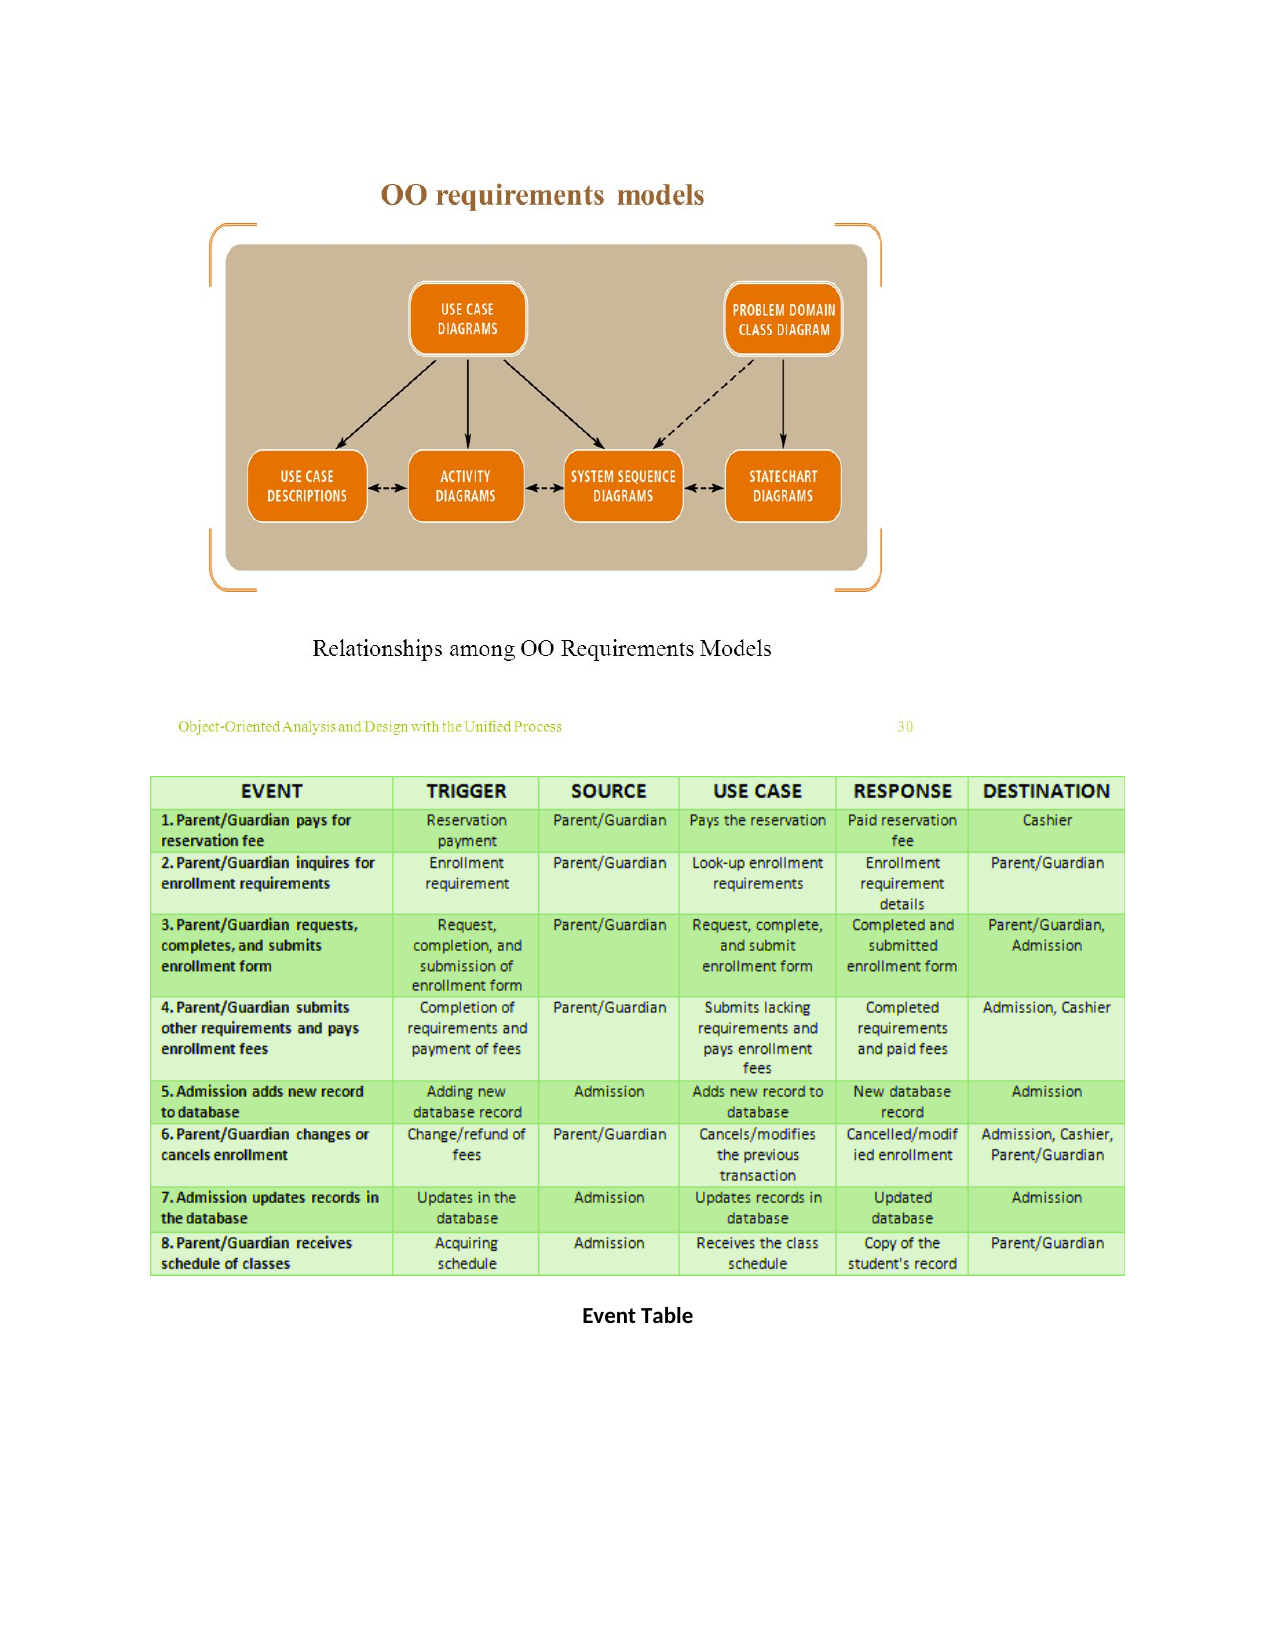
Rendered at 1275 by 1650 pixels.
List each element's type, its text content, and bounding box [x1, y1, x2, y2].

picture [150, 776, 1125, 1276]
text Event Table [150, 1301, 1125, 1329]
picture [150, 150, 934, 752]
